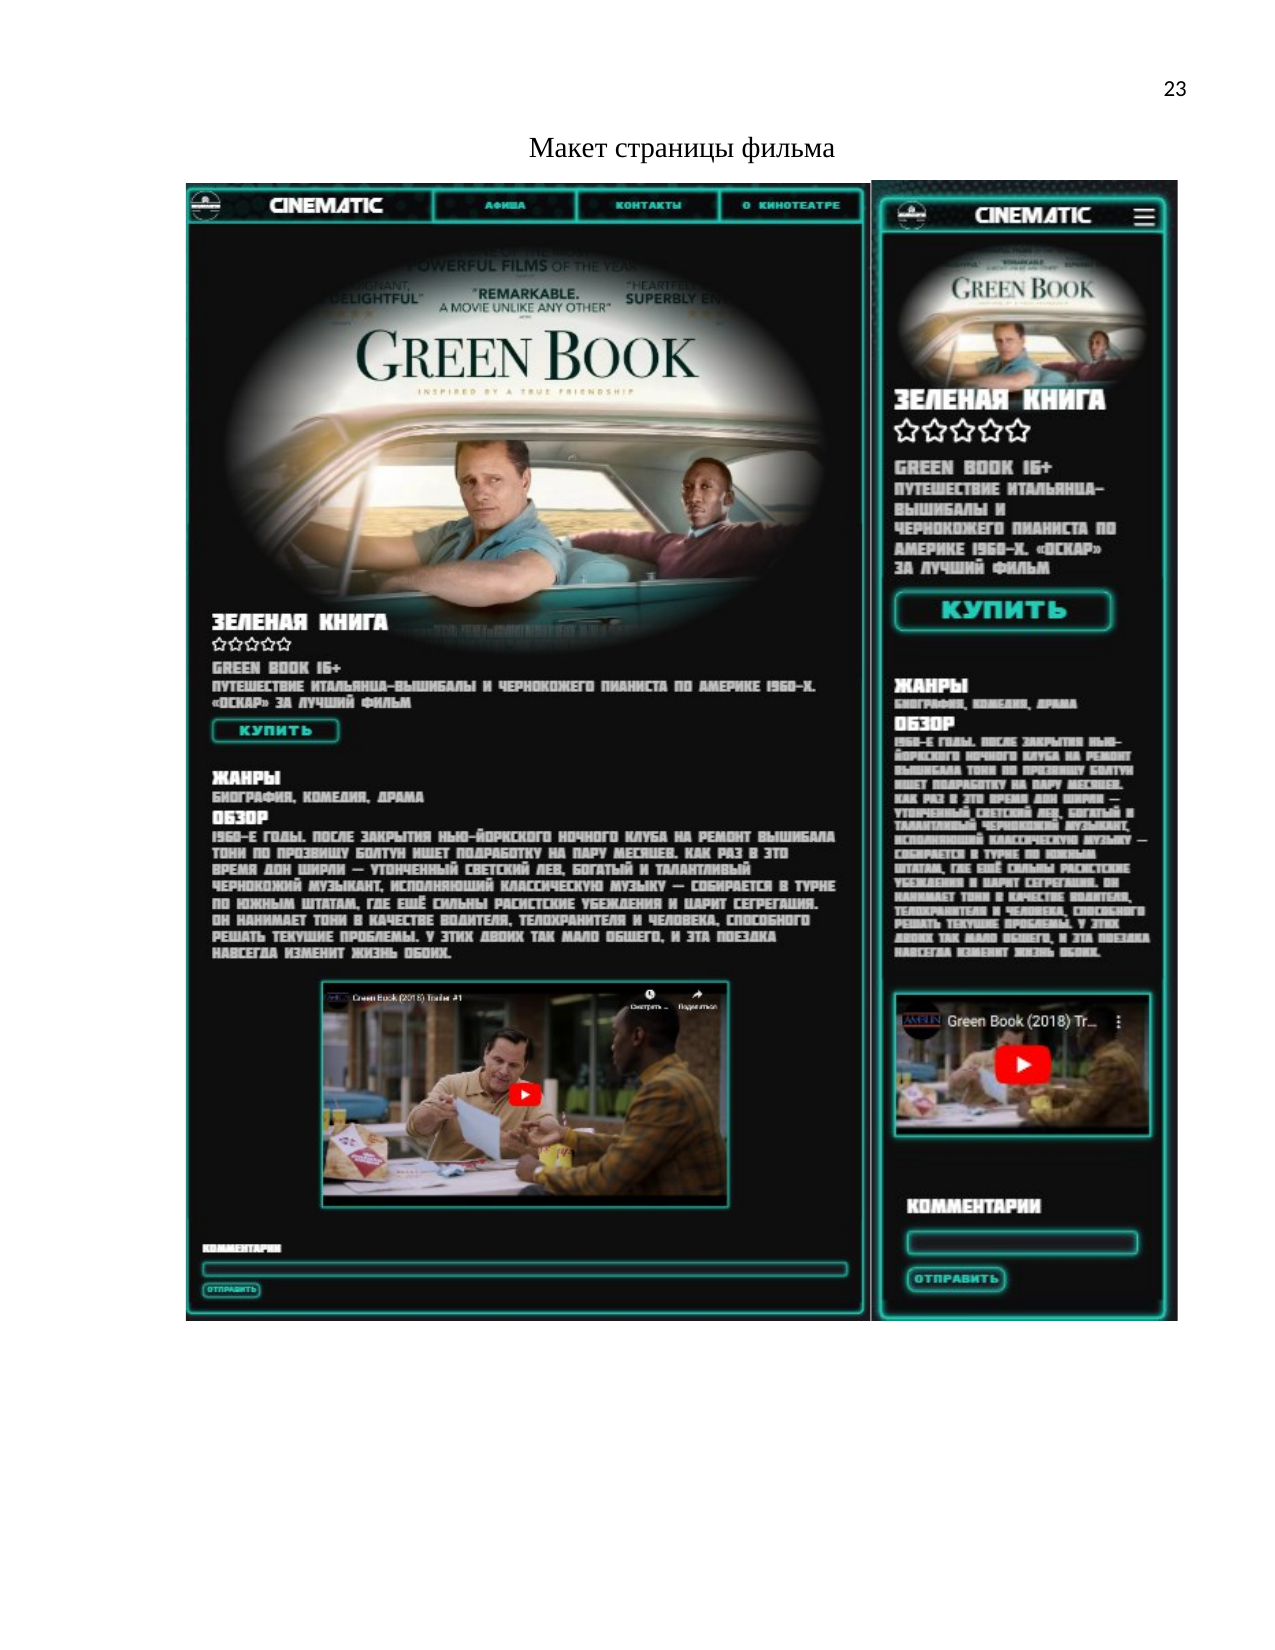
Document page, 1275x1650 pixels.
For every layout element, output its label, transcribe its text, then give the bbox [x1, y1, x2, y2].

picture [185, 180, 1178, 1321]
text Макет страницы фильма [177, 130, 1186, 163]
